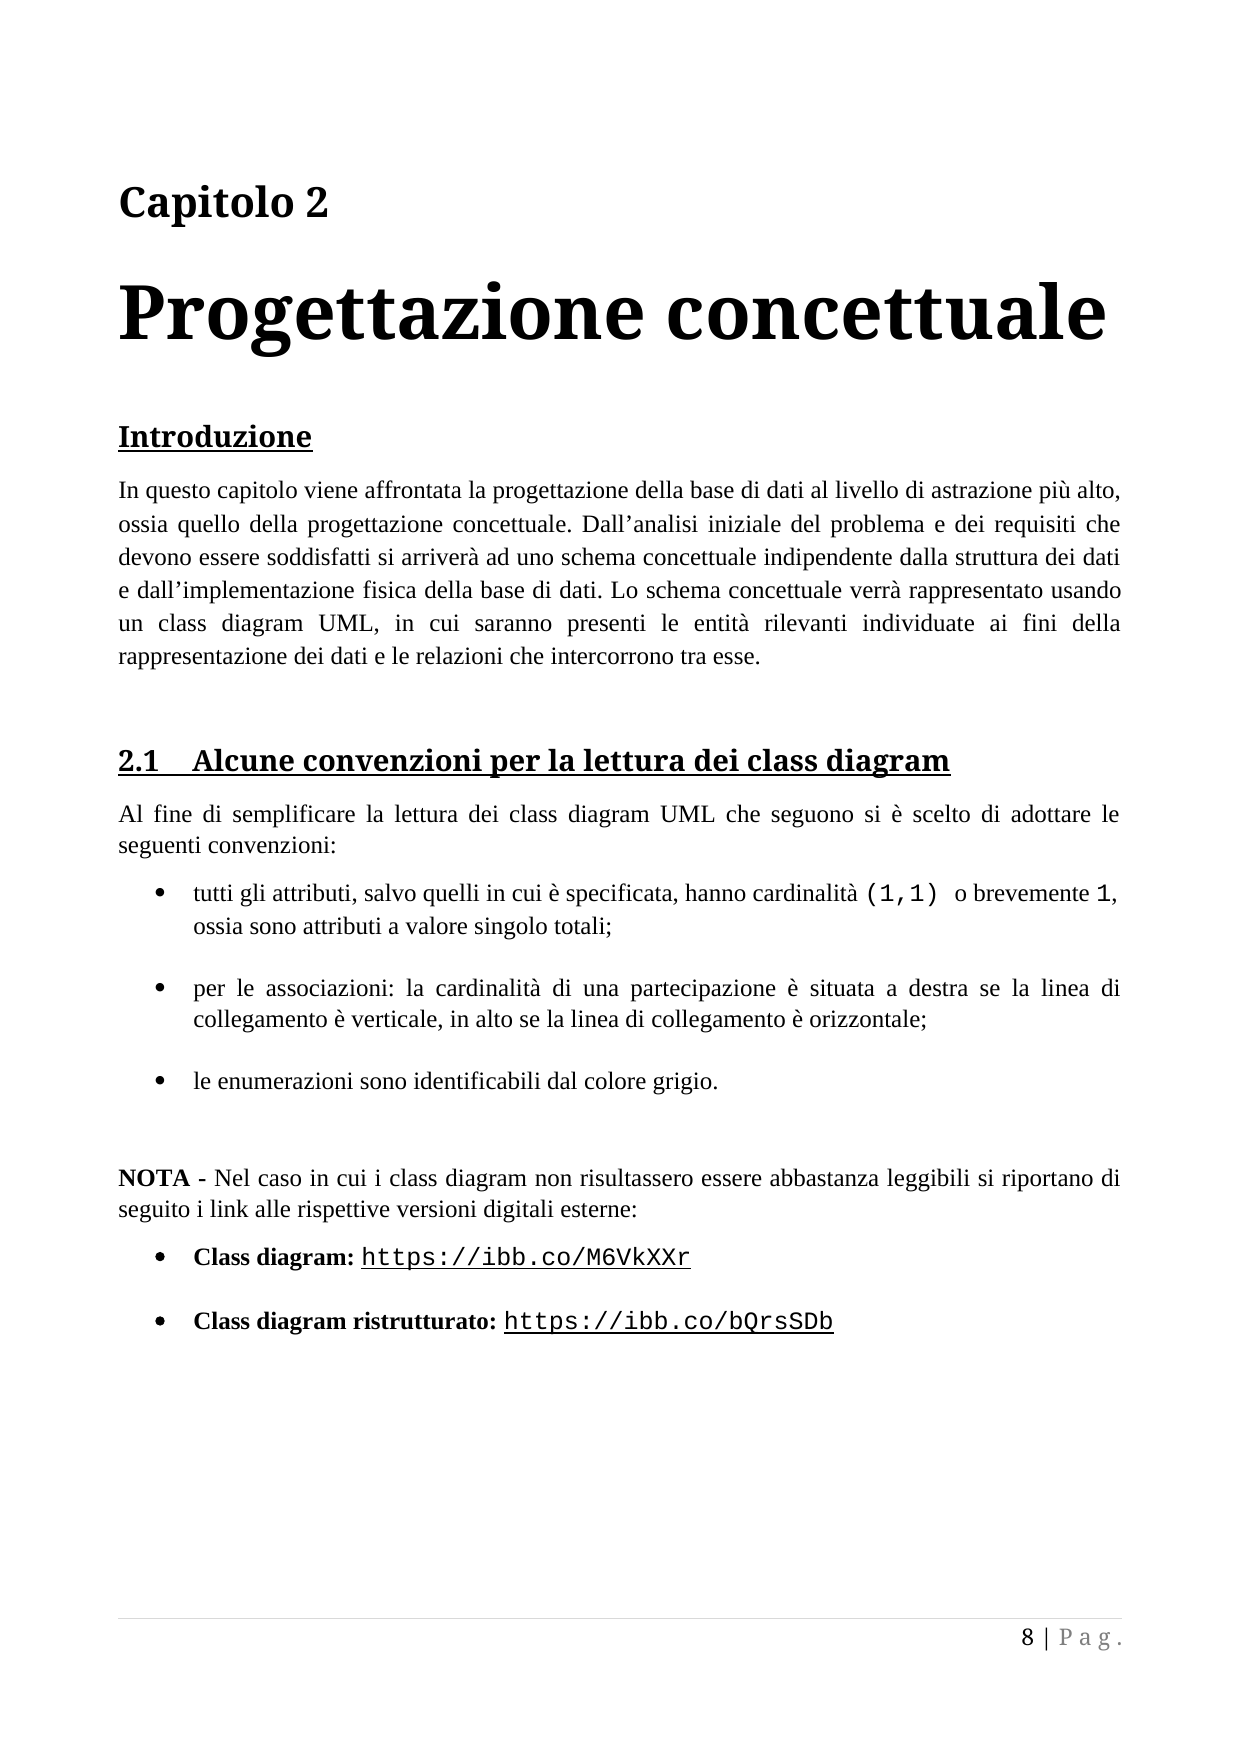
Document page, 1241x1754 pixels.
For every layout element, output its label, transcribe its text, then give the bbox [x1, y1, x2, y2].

list Class diagram: https://ibb.co/M6VkXXr [156, 1242, 1122, 1273]
list le enumerazioni sono identificabili dal colore grigio. [156, 1066, 1122, 1095]
subtitle Capitolo 2 [118, 173, 1122, 229]
list Class diagram ristrutturato: https://ibb.co/bQrsSDb [156, 1306, 1122, 1337]
text Al fine di semplificare la lettura dei class diagram UML che seguono si è scelto di adottare le seguenti convenzioni: [118, 799, 1122, 859]
text In questo capitolo viene affrontata la progettazione della base di dati al livello di astrazione più alto, ossia quello della progettazione concettuale. Dall’analisi iniziale del problema e dei requisiti che devono essere soddisfatti si arriverà ad uno schema concettuale indipendente dalla struttura dei dati e dall’implementazione fisica della base di dati. Lo schema concettuale verrà rappresentato usando un class diagram UML, in cui saranno presenti le entità rilevanti individuate ai fini della rappresentazione dei dati e le relazioni che intercorrono tra esse. [118, 476, 1122, 669]
list per le associazioni: la cardinalità di una partecipazione è situata a destra se la linea di collegamento è verticale, in alto se la linea di collegamento è orizzontale; [156, 973, 1122, 1032]
subtitle Introduzione [118, 416, 1122, 456]
text NOTA - Nel caso in cui i class diagram non risultassero essere abbastanza leggibili si riportano di seguito i link alle rispettive versioni digitali esterne: [118, 1163, 1122, 1223]
list tutti gli attributi, salvo quelli in cui è specificata, hanno cardinalità (1,1) o brevemente 1, ossia sono attributi a valore singolo totali; [156, 878, 1122, 970]
subtitle Progettazione concettuale [118, 259, 1122, 361]
subtitle 2.1 Alcune convenzioni per la lettura dei class diagram [118, 740, 1122, 780]
